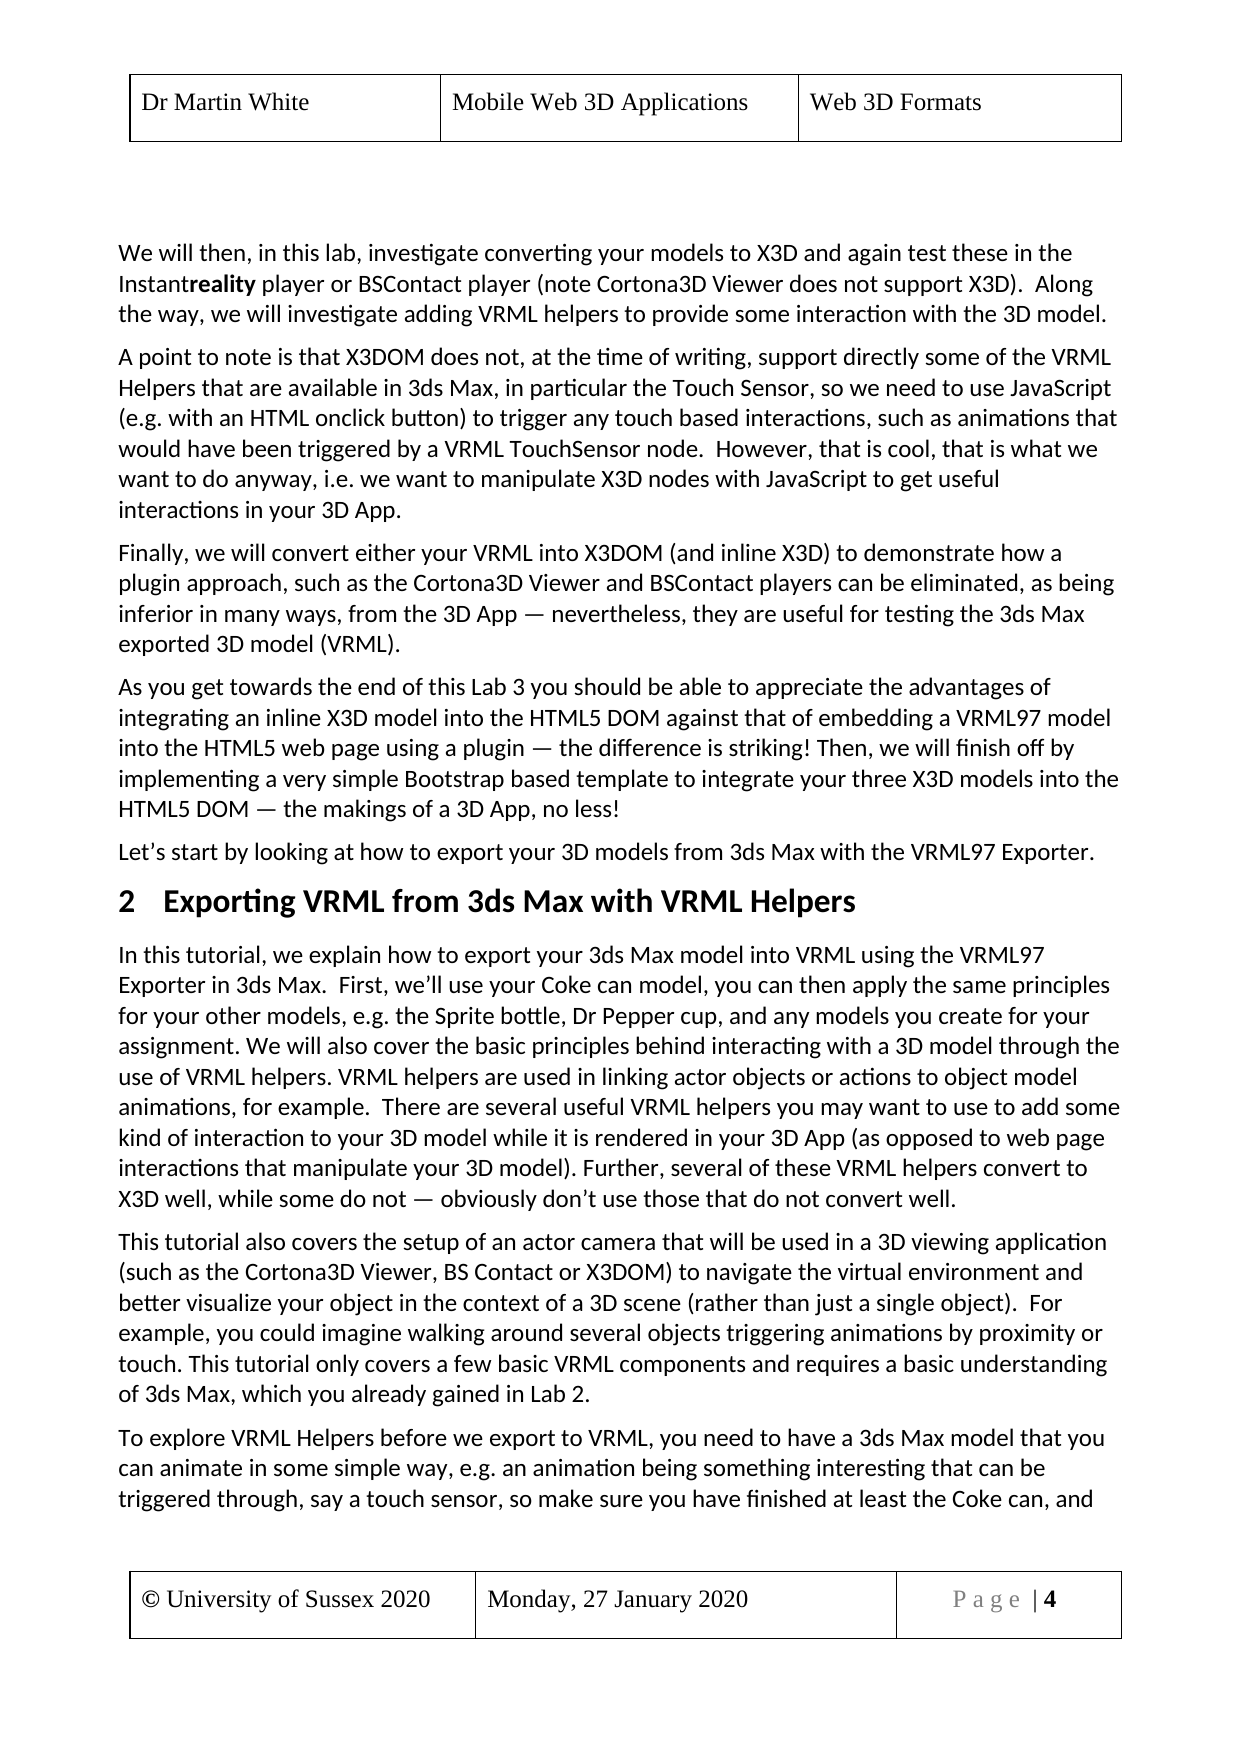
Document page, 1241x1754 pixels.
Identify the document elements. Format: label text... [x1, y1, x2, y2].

text As you get towards the end of this Lab 3 you should be able to appreciate the advantages of integrating an inline X3D model into the HTML5 DOM against that of embedding a VRML97 model into the HTML5 web page using a plugin — the difference is striking! Then, we will finish off by implementing a very simple Bootstrap based template to integrate your three X3D models into the HTML5 DOM — the makings of a 3D App, no less! [118, 671, 1122, 824]
text A point to note is that X3DOM does not, at the time of writing, support directly some of the VRML Helpers that are available in 3ds Max, in particular the Touch Sensor, so we need to use JavaScript (e.g. with an HTML onclick button) to trigger any touch based interactions, such as animations that would have been triggered by a VRML TouchSensor node. However, that is cool, that is what we want to do anyway, i.e. we want to manipulate X3D nodes with JavaScript to get useful interactions in your 3D App. [118, 341, 1122, 524]
text Finally, we will convert either your VRML into X3DOM (and inline X3D) to demonstrate how a plugin approach, such as the Cortona3D Viewer and BSContact players can be eliminated, as being inferior in many ways, from the 3D App — nevertheless, they are useful for testing the 3ds Max exported 3D model (VRML). [118, 537, 1122, 659]
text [118, 1422, 1122, 1513]
text Let’s start by looking at how to export your 3D models from 3ds Max with the VRML97 Exporter. [118, 837, 1122, 867]
subtitle Exporting VRML from 3ds Max with VRML Helpers [118, 879, 1122, 920]
text This tutorial also covers the setup of an actor camera that will be used in a 3D viewing application (such as the Cortona3D Viewer, BS Contact or X3DOM) to navigate the virtual environment and better visualize your object in the context of a 3D scene (rather than just a single object). For example, you could imagine walking around several objects triggering animations by proximity or touch. This tutorial only covers a few basic VRML components and requires a basic understanding of 3ds Max, which you already gained in Lab 2. [118, 1226, 1122, 1409]
text We will then, in this lab, investigate converting your models to X3D and again test these in the Instantreality player or BSContact player (note Cortona3D Viewer does not support X3D). Along the way, we will investigate adding VRML helpers to provide some interaction with the 3D model. [118, 237, 1122, 329]
text In this tutorial, we explain how to export your 3ds Max model into VRML using the VRML97 Exporter in 3ds Max. First, we’ll use your Coke can model, you can then apply the same principles for your other models, e.g. the Sprite bottle, Dr Pepper cup, and any models you create for your assignment. We will also cover the basic principles behind interacting with a 3D model through the use of VRML helpers. VRML helpers are used in linking actor objects or actions to object model animations, for example. There are several useful VRML helpers you may want to use to add some kind of interaction to your 3D model while it is rendered in your 3D App (as opposed to web page interactions that manipulate your 3D model). Further, several of these VRML helpers convert to X3D well, while some do not — obviously don’t use those that do not convert well. [118, 939, 1122, 1213]
